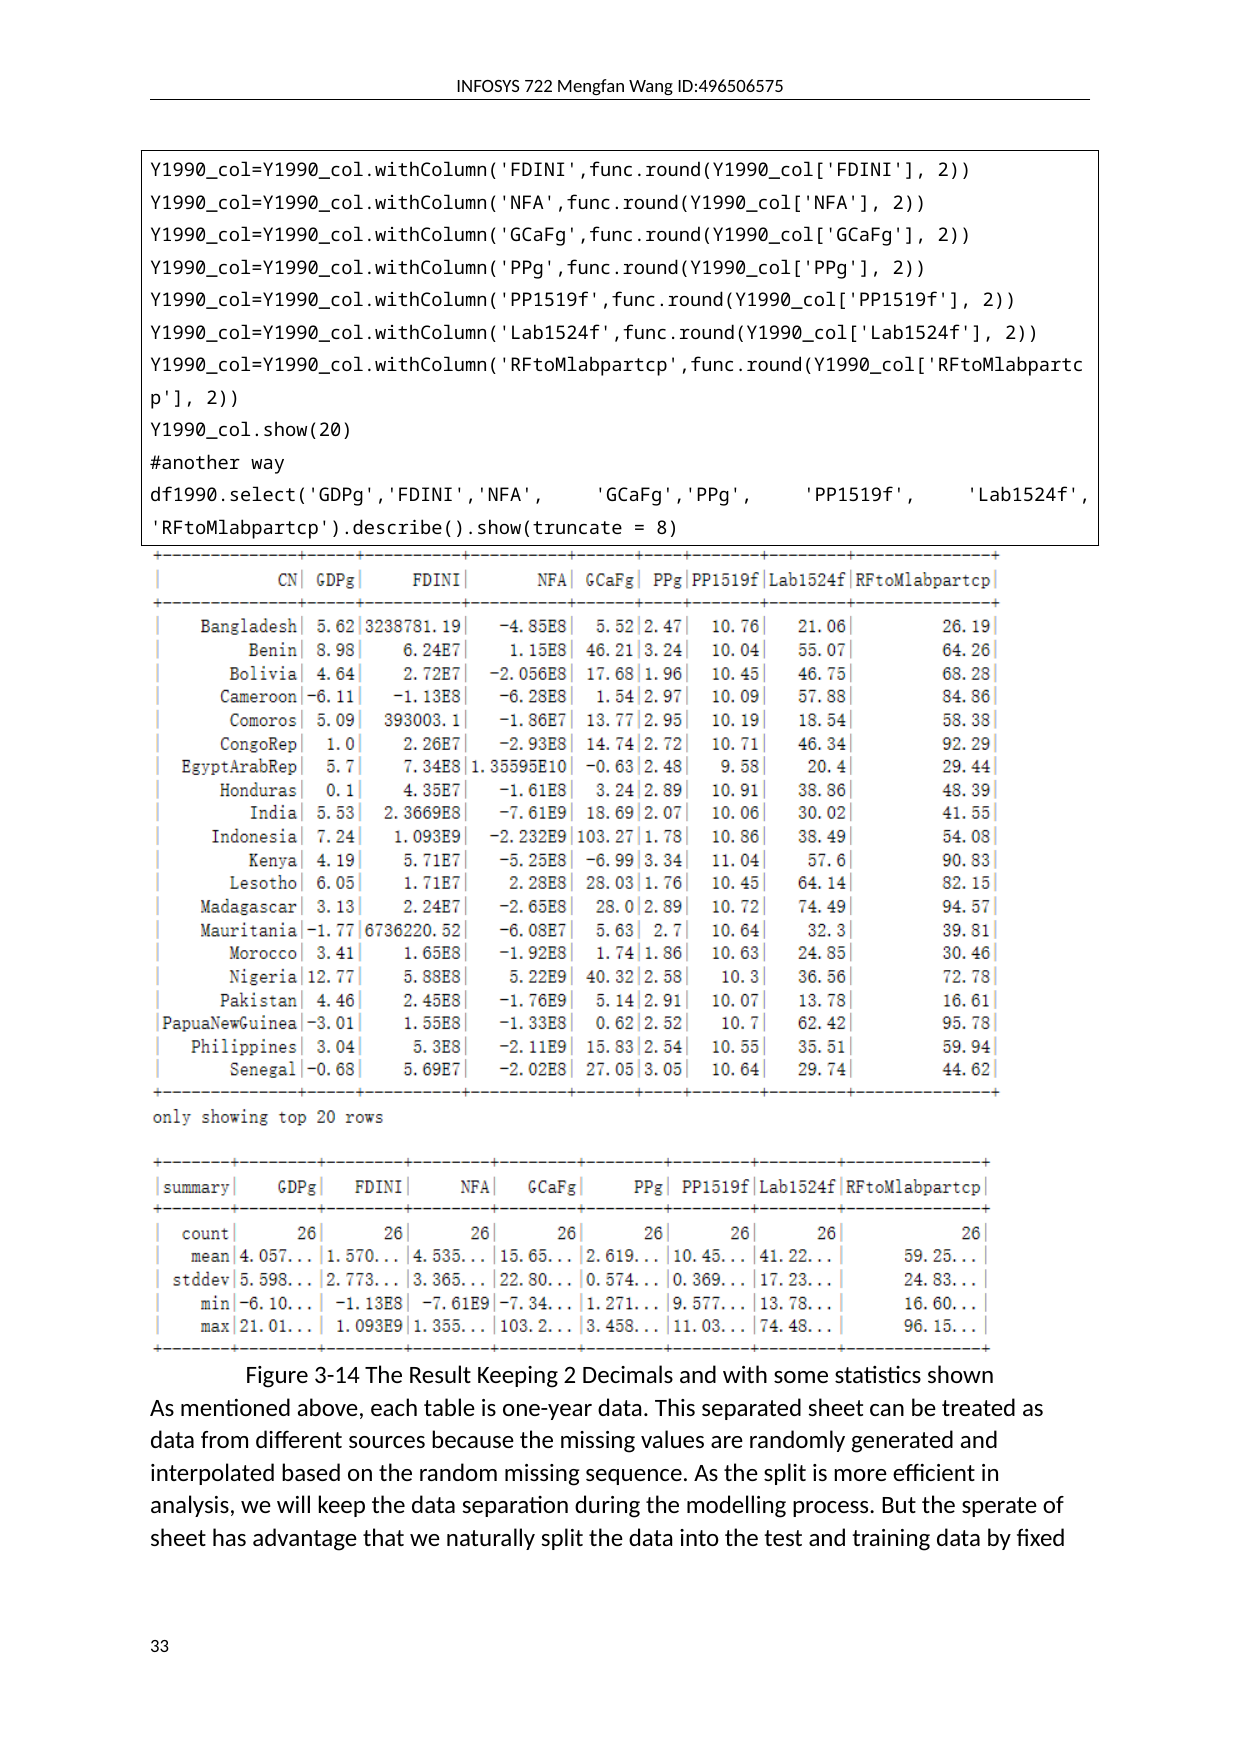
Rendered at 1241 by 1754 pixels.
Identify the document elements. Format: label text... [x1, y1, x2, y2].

text Y1990_col=Y1990_col.withColumn('PP1519f',func.round(Y1990_col['PP1519f'], 2)) [150, 283, 1090, 316]
text Y1990_col=Y1990_col.withColumn('NFA',func.round(Y1990_col['NFA'], 2)) [150, 186, 1090, 218]
text Y1990_col=Y1990_col.withColumn('Lab1524f',func.round(Y1990_col['Lab1524f'], 2)) [150, 316, 1090, 348]
picture [150, 546, 1014, 1352]
text #another way [150, 446, 1090, 475]
text Y1990_col=Y1990_col.withColumn('PPg',func.round(Y1990_col['PPg'], 2)) [150, 251, 1090, 283]
text Y1990_col=Y1990_col.withColumn('RFtoMlabpartcp',func.round(Y1990_col['RFtoMlabpartcp'], 2)) [150, 348, 1090, 413]
text Y1990_col=Y1990_col.withColumn('FDINI',func.round(Y1990_col['FDINI'], 2)) [142, 151, 1098, 186]
text Y1990_col.show(20) [150, 413, 1090, 446]
text Y1990_col=Y1990_col.withColumn('GCaFg',func.round(Y1990_col['GCaFg'], 2)) [150, 218, 1090, 251]
text df1990.select('GDPg','FDINI','NFA', 'GCaFg','PPg', 'PP1519f', 'Lab1524f', 'RFtoMlabpartcp').describe().show(truncate = 8) [142, 475, 1098, 545]
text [150, 1391, 1090, 1554]
text Figure 3-14 The Result Keeping 2 Decimals and with some statistics shown [150, 1359, 1090, 1391]
